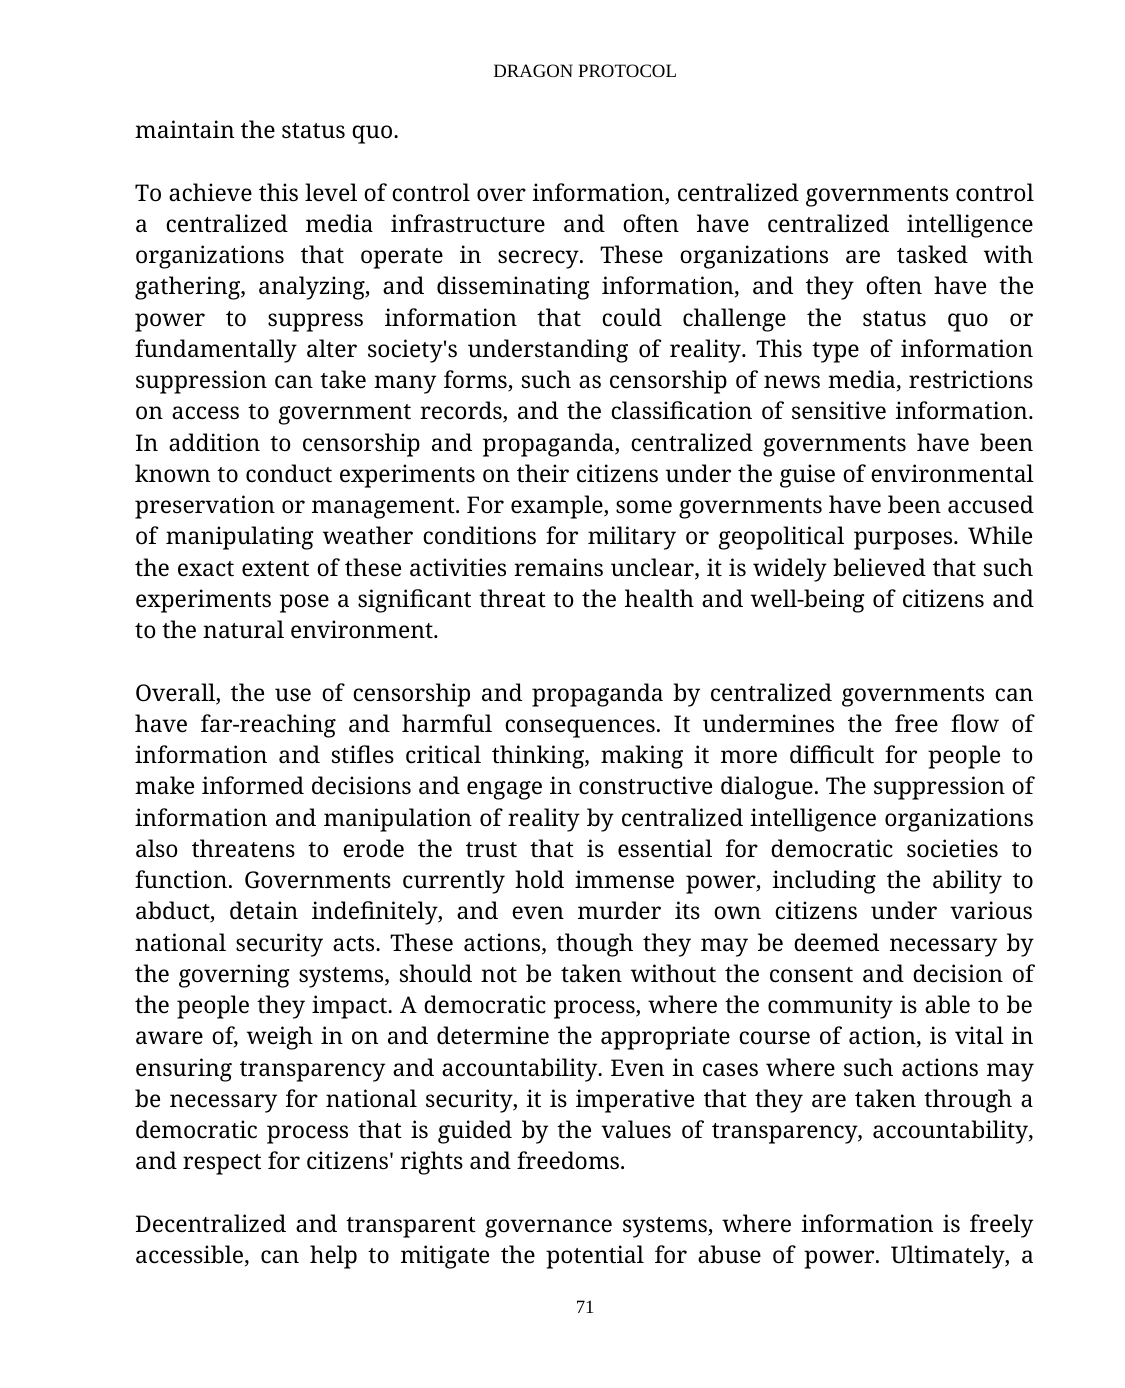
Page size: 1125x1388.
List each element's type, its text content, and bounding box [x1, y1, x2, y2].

text Overall, the use of censorship and propaganda by centralized governments can have far-reaching and harmful consequences. It undermines the free flow of information and stifles critical thinking, making it more difficult for people to make informed decisions and engage in constructive dialogue. The suppression of information and manipulation of reality by centralized intelligence organizations also threatens to erode the trust that is essential for democratic societies to function. Governments currently hold immense power, including the ability to abduct, detain indefinitely, and even murder its own citizens under various national security acts. These actions, though they may be deemed necessary by the governing systems, should not be taken without the consent and decision of the people they impact. A democratic process, where the community is able to be aware of, weigh in on and determine the appropriate course of action, is vital in ensuring transparency and accountability. Even in cases where such actions may be necessary for national security, it is imperative that they are taken through a democratic process that is guided by the values of transparency, accountability, and respect for citizens' rights and freedoms. [135, 676, 1035, 1176]
text To achieve this level of control over information, centralized governments control a centralized media infrastructure and often have centralized intelligence organizations that operate in secrecy. These organizations are tasked with gathering, analyzing, and disseminating information, and they often have the power to suppress information that could challenge the status quo or fundamentally alter society's understanding of reality. This type of information suppression can take many forms, such as censorship of news media, restrictions on access to government records, and the classification of sensitive information. In addition to censorship and propaganda, centralized governments have been known to conduct experiments on their citizens under the guise of environmental preservation or management. For example, some governments have been accused of manipulating weather conditions for military or geopolitical purposes. While the exact extent of these activities remains unclear, it is widely believed that such experiments pose a significant threat to the health and well-being of citizens and to the natural environment. [135, 176, 1035, 645]
